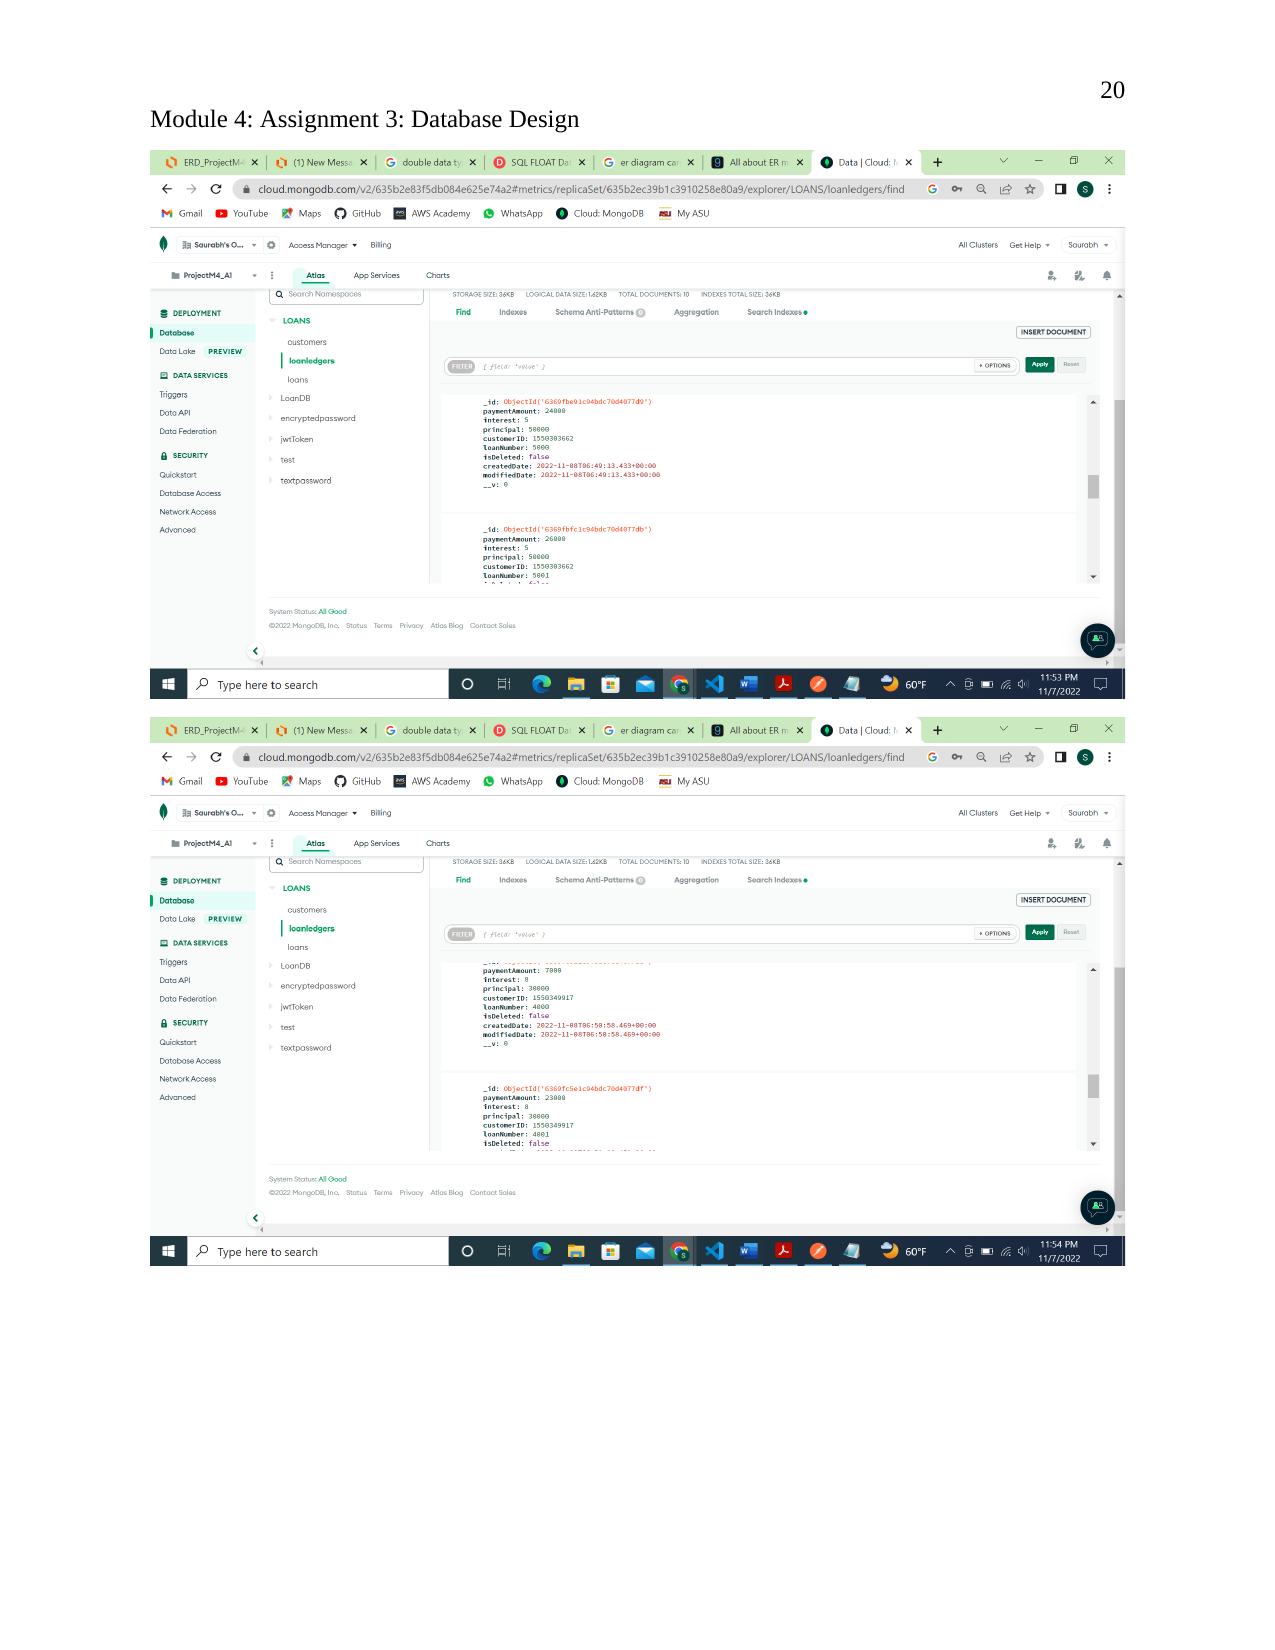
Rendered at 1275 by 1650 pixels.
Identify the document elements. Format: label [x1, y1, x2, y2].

picture [150, 150, 1125, 699]
picture [150, 717, 1125, 1266]
